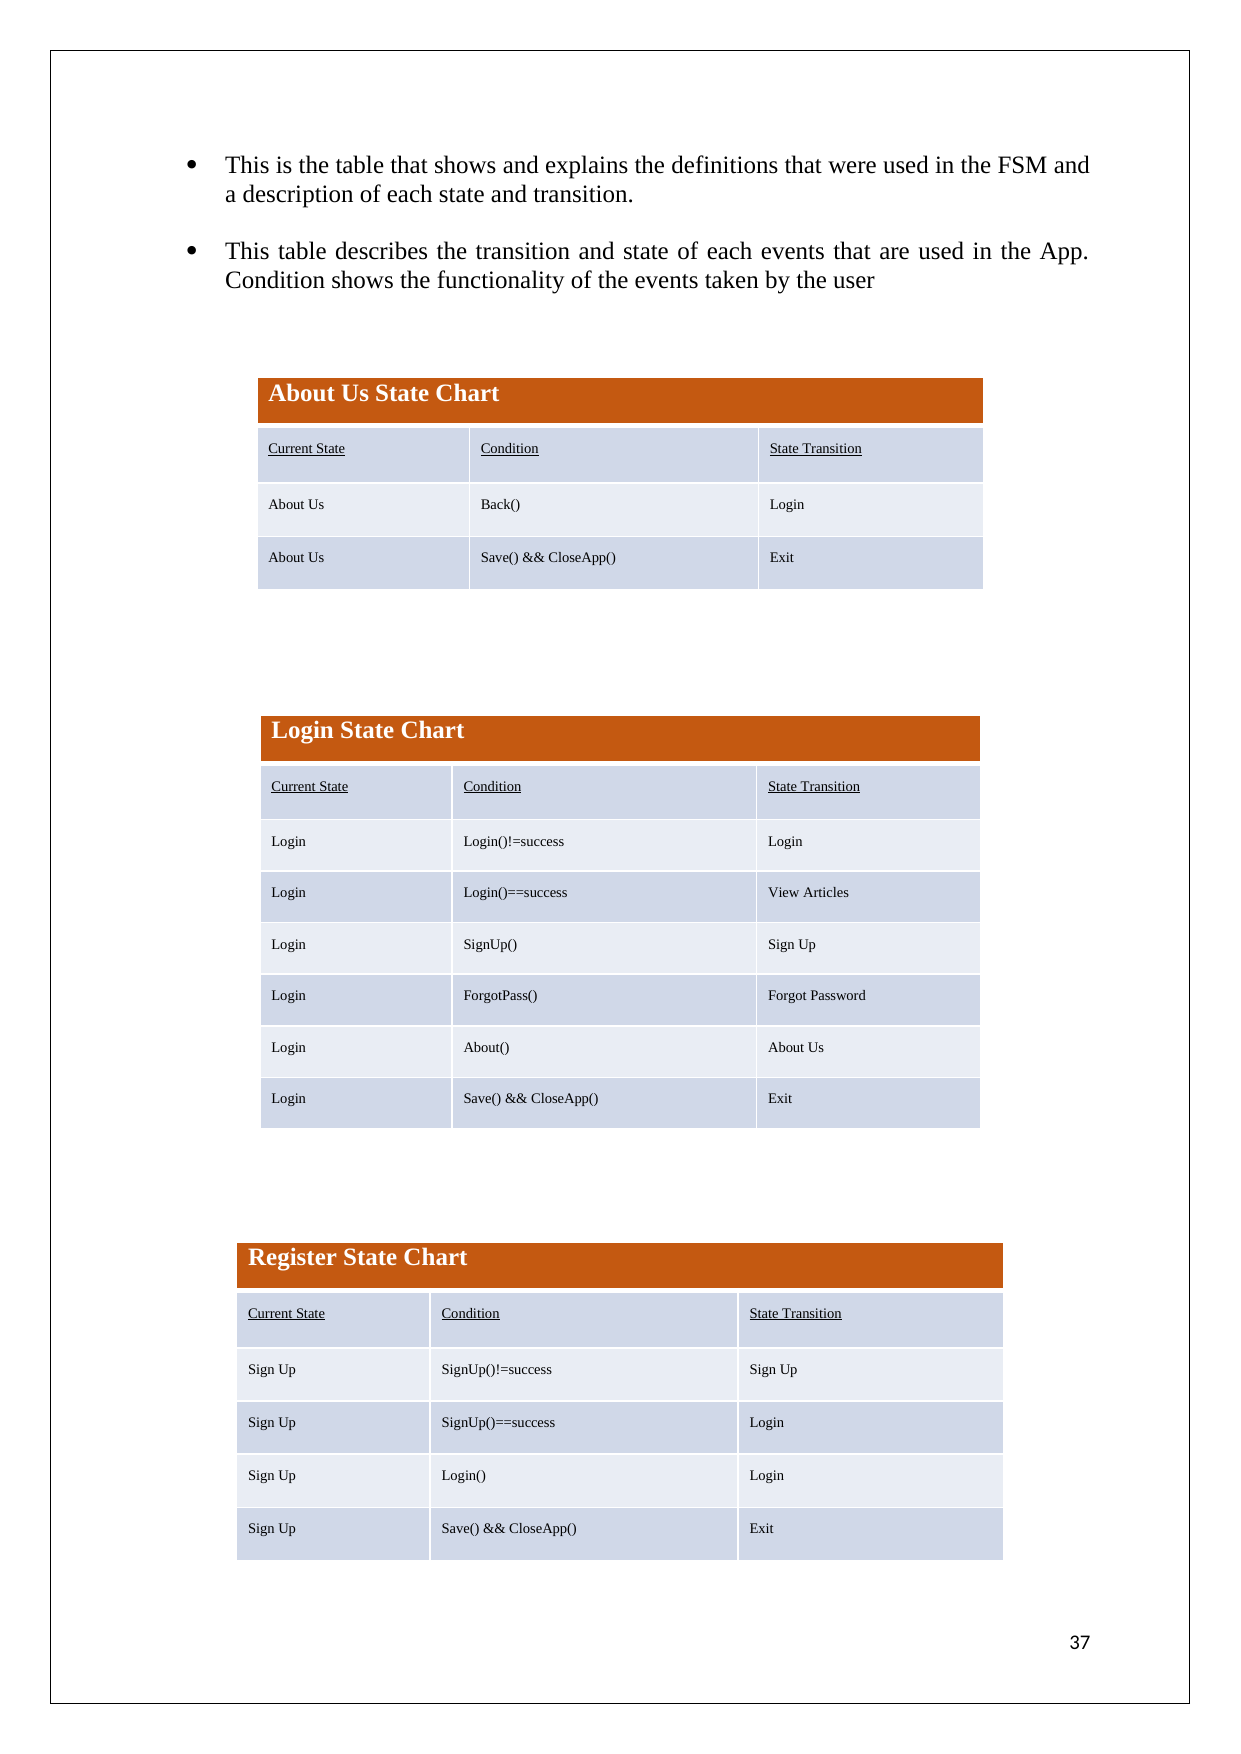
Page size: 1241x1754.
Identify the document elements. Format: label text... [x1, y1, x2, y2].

table_cell SignUp() [453, 923, 756, 973]
table_cell Login [261, 975, 451, 1025]
table_cell Login [261, 820, 451, 870]
table_cell Login [261, 872, 451, 922]
table_cell Save() && CloseApp() [453, 1078, 756, 1128]
table_cell Exit [759, 537, 983, 589]
table_cell ForgotPass() [453, 975, 756, 1025]
table_header Login State Chart [261, 716, 980, 761]
table_cell Sign Up [237, 1508, 429, 1560]
table_cell Sign Up [237, 1455, 429, 1507]
table_cell Save() && CloseApp() [431, 1508, 737, 1560]
table_cell Login [261, 1078, 451, 1128]
table_cell SignUp()!=success [431, 1349, 737, 1400]
table_cell About Us [757, 1027, 980, 1077]
list This is the table that shows and explains the definitions that were used in the FSM and a description of each state and transition. [187, 150, 1090, 207]
table_cell View Articles [757, 872, 980, 922]
table_cell About() [453, 1027, 756, 1077]
table_cell Save() && CloseApp() [470, 537, 758, 589]
table_cell SignUp()==success [431, 1402, 737, 1453]
table_cell Back() [470, 484, 758, 536]
table_cell Login [261, 923, 451, 973]
table_cell Login() [431, 1455, 737, 1507]
table_cell Current State [261, 766, 451, 819]
table_cell Current State [237, 1293, 429, 1347]
table_cell Login [261, 1027, 451, 1077]
table_cell Condition [453, 766, 756, 819]
table_cell Forgot Password [757, 975, 980, 1025]
table_cell Login [739, 1455, 1003, 1507]
table_cell Login [759, 484, 983, 536]
table_cell Sign Up [739, 1349, 1003, 1400]
table_cell Exit [739, 1508, 1003, 1560]
table_cell About Us [258, 484, 469, 536]
table_cell State Transition [739, 1293, 1003, 1347]
list This table describes the transition and state of each events that are used in the App. Condition shows the functionality of the events taken by the user [187, 236, 1090, 294]
table_cell Exit [757, 1078, 980, 1128]
table_header About Us State Chart [258, 378, 983, 423]
table_cell Condition [431, 1293, 737, 1347]
table_cell Sign Up [237, 1349, 429, 1400]
table_cell Condition [470, 428, 758, 482]
table_cell Login()!=success [453, 820, 756, 870]
table_cell State Transition [759, 428, 983, 482]
table_cell Login [757, 820, 980, 870]
table_cell Sign Up [237, 1402, 429, 1453]
table_cell Login()==success [453, 872, 756, 922]
table_cell Login [739, 1402, 1003, 1453]
table_cell State Transition [757, 766, 980, 819]
table_cell Sign Up [757, 923, 980, 973]
table_header Register State Chart [237, 1243, 1003, 1288]
table_cell About Us [258, 537, 469, 589]
table_cell Current State [258, 428, 469, 482]
